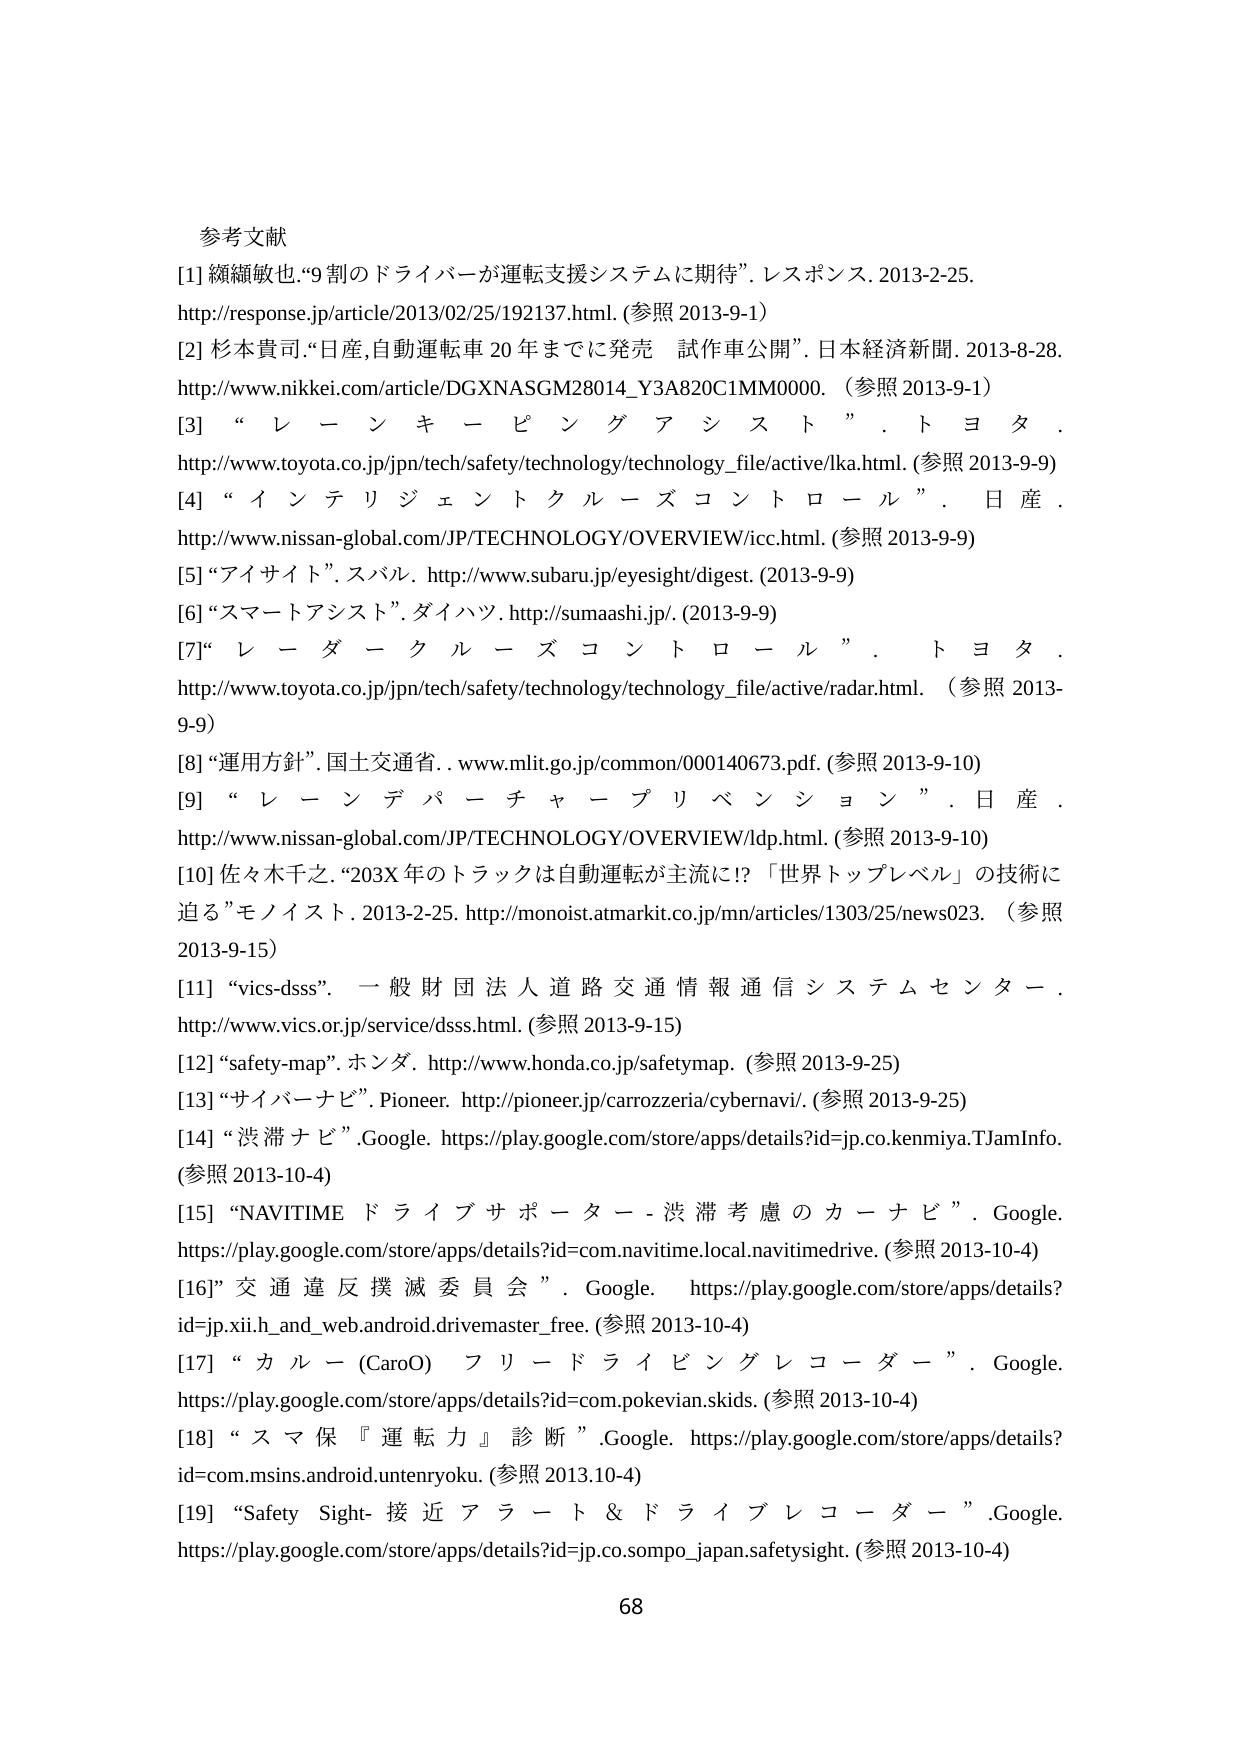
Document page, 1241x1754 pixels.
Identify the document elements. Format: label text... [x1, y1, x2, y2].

text [1] 纐纈敏也.“9割のドライバーが運転支援システムに期待”. レスポンス. 2013‐2‐25. http://response.jp/article/2013/02/25/192137.html. (参照2013-9-1） [177, 254, 1063, 329]
text [9] “レーンデパーチャープリベンション”.日産. http://www.nissan-global.com/JP/TECHNOLOGY/OVERVIEW/ldp.html. (参照2013-9-10) [177, 779, 1063, 854]
text 参考文献 [177, 217, 1063, 254]
text [4] “インテリジェントクルーズコントロール”. 日産. http://www.nissan-global.com/JP/TECHNOLOGY/OVERVIEW/icc.html. (参照2013-9-9) [177, 479, 1063, 554]
text [5] “アイサイト”. スバル. http://www.subaru.jp/eyesight/digest. (2013-9-9) [177, 554, 1063, 592]
text [11] “vics-dsss”. 一般財団法人道路交通情報通信システムセンター. http://www.vics.or.jp/service/dsss.html. (参照2013-9-15) [177, 967, 1063, 1042]
text [2] 杉本貴司.“日産,自動運転車20年までに発売 試作車公開”. 日本経済新聞. 2013-8-28. http://www.nikkei.com/article/DGXNASGM28014_Y3A820C1MM0000. （参照2013-9-1） [177, 329, 1063, 404]
text [12] “safety-map”. ホンダ. http://www.honda.co.jp/safetymap. (参照2013-9-25) [177, 1042, 1063, 1079]
text [8] “運用方針”. 国土交通省. . www.mlit.go.jp/common/000140673.pdf‎. (参照2013-9-10) [177, 742, 1063, 779]
text [14] “渋滞ナビ”.Google. https://play.google.com/store/apps/details?id=jp.co.kenmiya.TJamInfo. (参照2013-10-4) [177, 1117, 1063, 1192]
text [3] “レーンキーピングアシスト”.トヨタ. http://www.toyota.co.jp/jpn/tech/safety/technology/technology_file/active/lka.html. (参照2013-9-9) [177, 404, 1063, 479]
text [15] “NAVITIMEドライブサポーター-渋滞考慮のカーナビ”. Google. https://play.google.com/store/apps/details?id=com.navitime.local.navitimedrive. (参照2013-10-4) [177, 1192, 1063, 1267]
text [18] “スマ保『運転力』診断”.Google. https://play.google.com/store/apps/details?id=com.msins.android.untenryoku. (参照2013.10-4) [177, 1417, 1063, 1492]
text [6] “スマートアシスト”. ダイハツ. http://sumaashi.jp/. (2013-9-9) [177, 592, 1063, 629]
text [7]“レーダークルーズコントロール”. トヨタ. http://www.toyota.co.jp/jpn/tech/safety/technology/technology_file/active/radar.html. （参照2013-9-9） [177, 629, 1063, 742]
text [17] “カルー(CaroO) フリードライビングレコーダー”. Google. https://play.google.com/store/apps/details?id=com.pokevian.skids. (参照2013-10-4) [177, 1342, 1063, 1417]
text [13] “サイバーナビ”. Pioneer. http://pioneer.jp/carrozzeria/cybernavi/. (参照2013-9-25) [177, 1079, 1063, 1117]
text [16]”交通違反撲滅委員会”. Google. https://play.google.com/store/apps/details?id=jp.xii.h_and_web.android.drivemaster_free. (参照2013-10-4) [177, 1267, 1063, 1342]
text [19] “Safety Sight-接近アラート＆ドライブレコーダー”.Google. https://play.google.com/store/apps/details?id=jp.co.sompo_japan.safetysight. (参照2013-10-4) [177, 1492, 1063, 1567]
text [10] 佐々木千之. “203X年のトラックは自動運転が主流に!? 「世界トップレベル」の技術に迫る”モノイスト. 2013-2-25. http://monoist.atmarkit.co.jp/mn/articles/1303/25/news023. （参照2013-9-15） [177, 854, 1063, 967]
